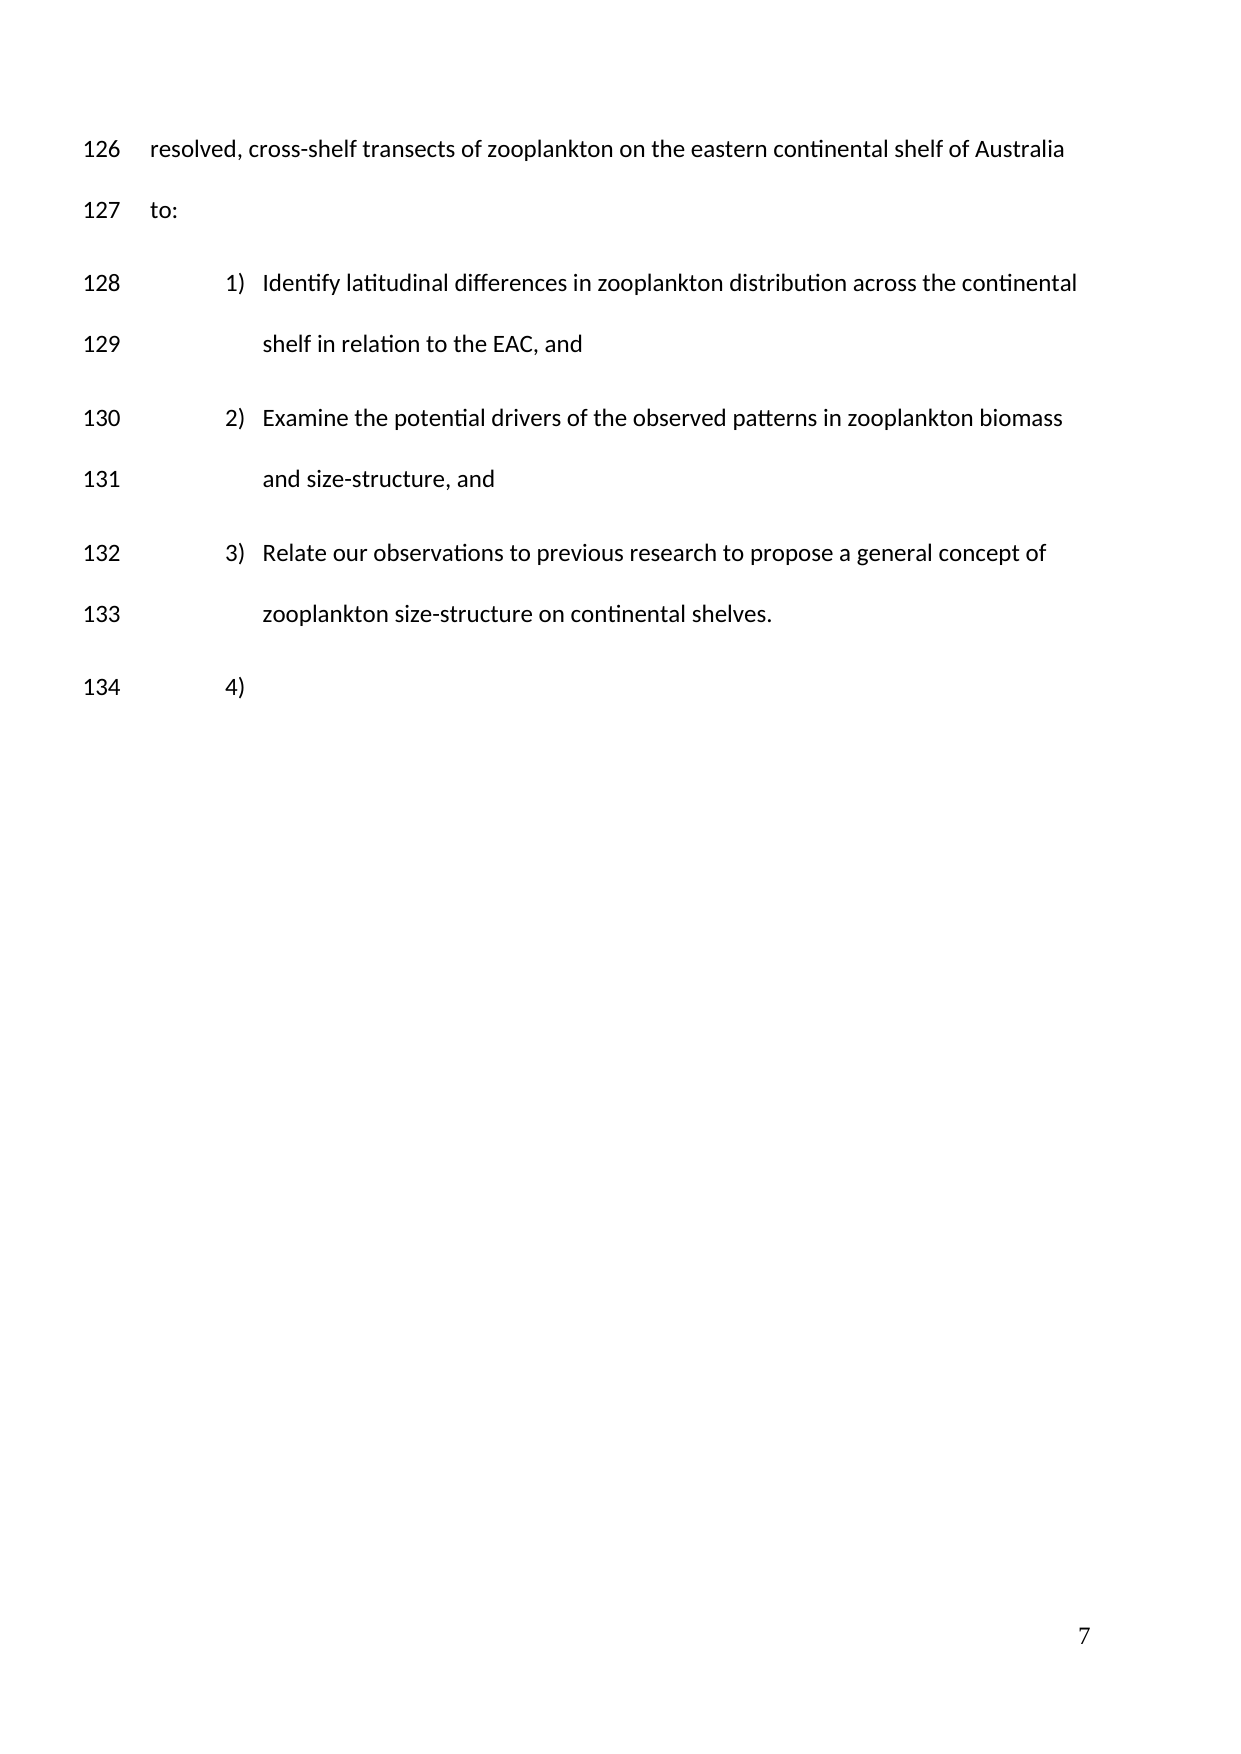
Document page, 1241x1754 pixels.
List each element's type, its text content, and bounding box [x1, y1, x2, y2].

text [150, 133, 1090, 224]
list Identify latitudinal differences in zooplankton distribution across the continental shelf in relation to the EAC, and [225, 267, 1090, 359]
list Examine the potential drivers of the observed patterns in zooplankton biomass and size-structure, and [225, 402, 1090, 494]
list Relate our observations to previous research to propose a general concept of zooplankton size-structure on continental shelves. [225, 537, 1090, 628]
